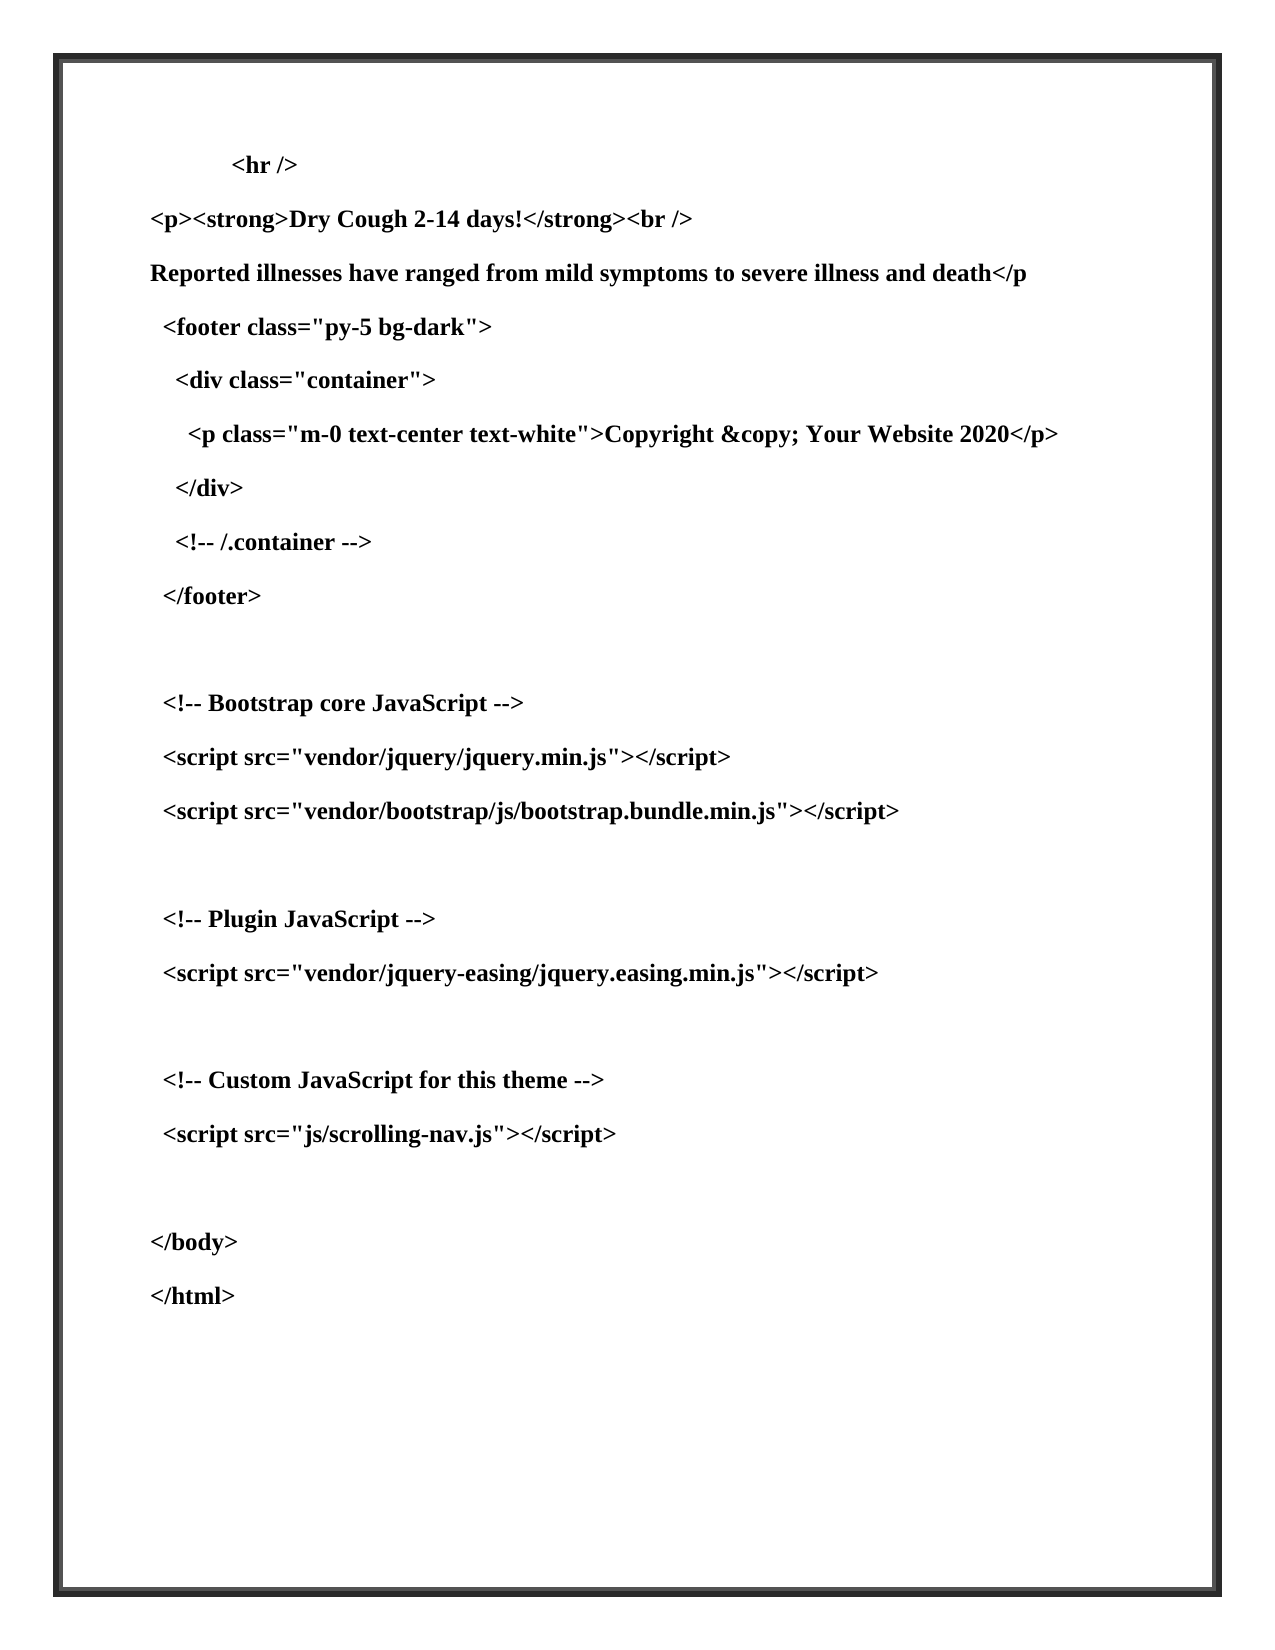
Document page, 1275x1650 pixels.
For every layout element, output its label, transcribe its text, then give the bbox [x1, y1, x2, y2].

text <!-- Bootstrap core JavaScript --> [150, 688, 1125, 717]
text <script src="vendor/bootstrap/js/bootstrap.bundle.min.js"></script> [150, 796, 1125, 825]
text Reported illnesses have ranged from mild symptoms to severe illness and death</p [150, 258, 1125, 286]
text <p class="m-0 text-center text-white">Copyright &copy; Your Website 2020</p> [150, 419, 1125, 448]
text <script src="vendor/jquery-easing/jquery.easing.min.js"></script> [150, 958, 1125, 987]
text </body> [150, 1227, 1125, 1256]
text </div> [150, 473, 1125, 502]
text </footer> [150, 581, 1125, 609]
text <p><strong>Dry Cough 2-14 days!</strong><br /> [150, 204, 1125, 233]
text <footer class="py-5 bg-dark"> [150, 312, 1125, 340]
text </html> [150, 1281, 1125, 1310]
text <hr /> [150, 150, 1125, 179]
text <script src="js/scrolling-nav.js"></script> [150, 1119, 1125, 1148]
text <div class="container"> [150, 365, 1125, 394]
text <!-- Plugin JavaScript --> [150, 904, 1125, 933]
text <script src="vendor/jquery/jquery.min.js"></script> [150, 742, 1125, 771]
text <!-- /.container --> [150, 527, 1125, 556]
text <!-- Custom JavaScript for this theme --> [150, 1066, 1125, 1094]
